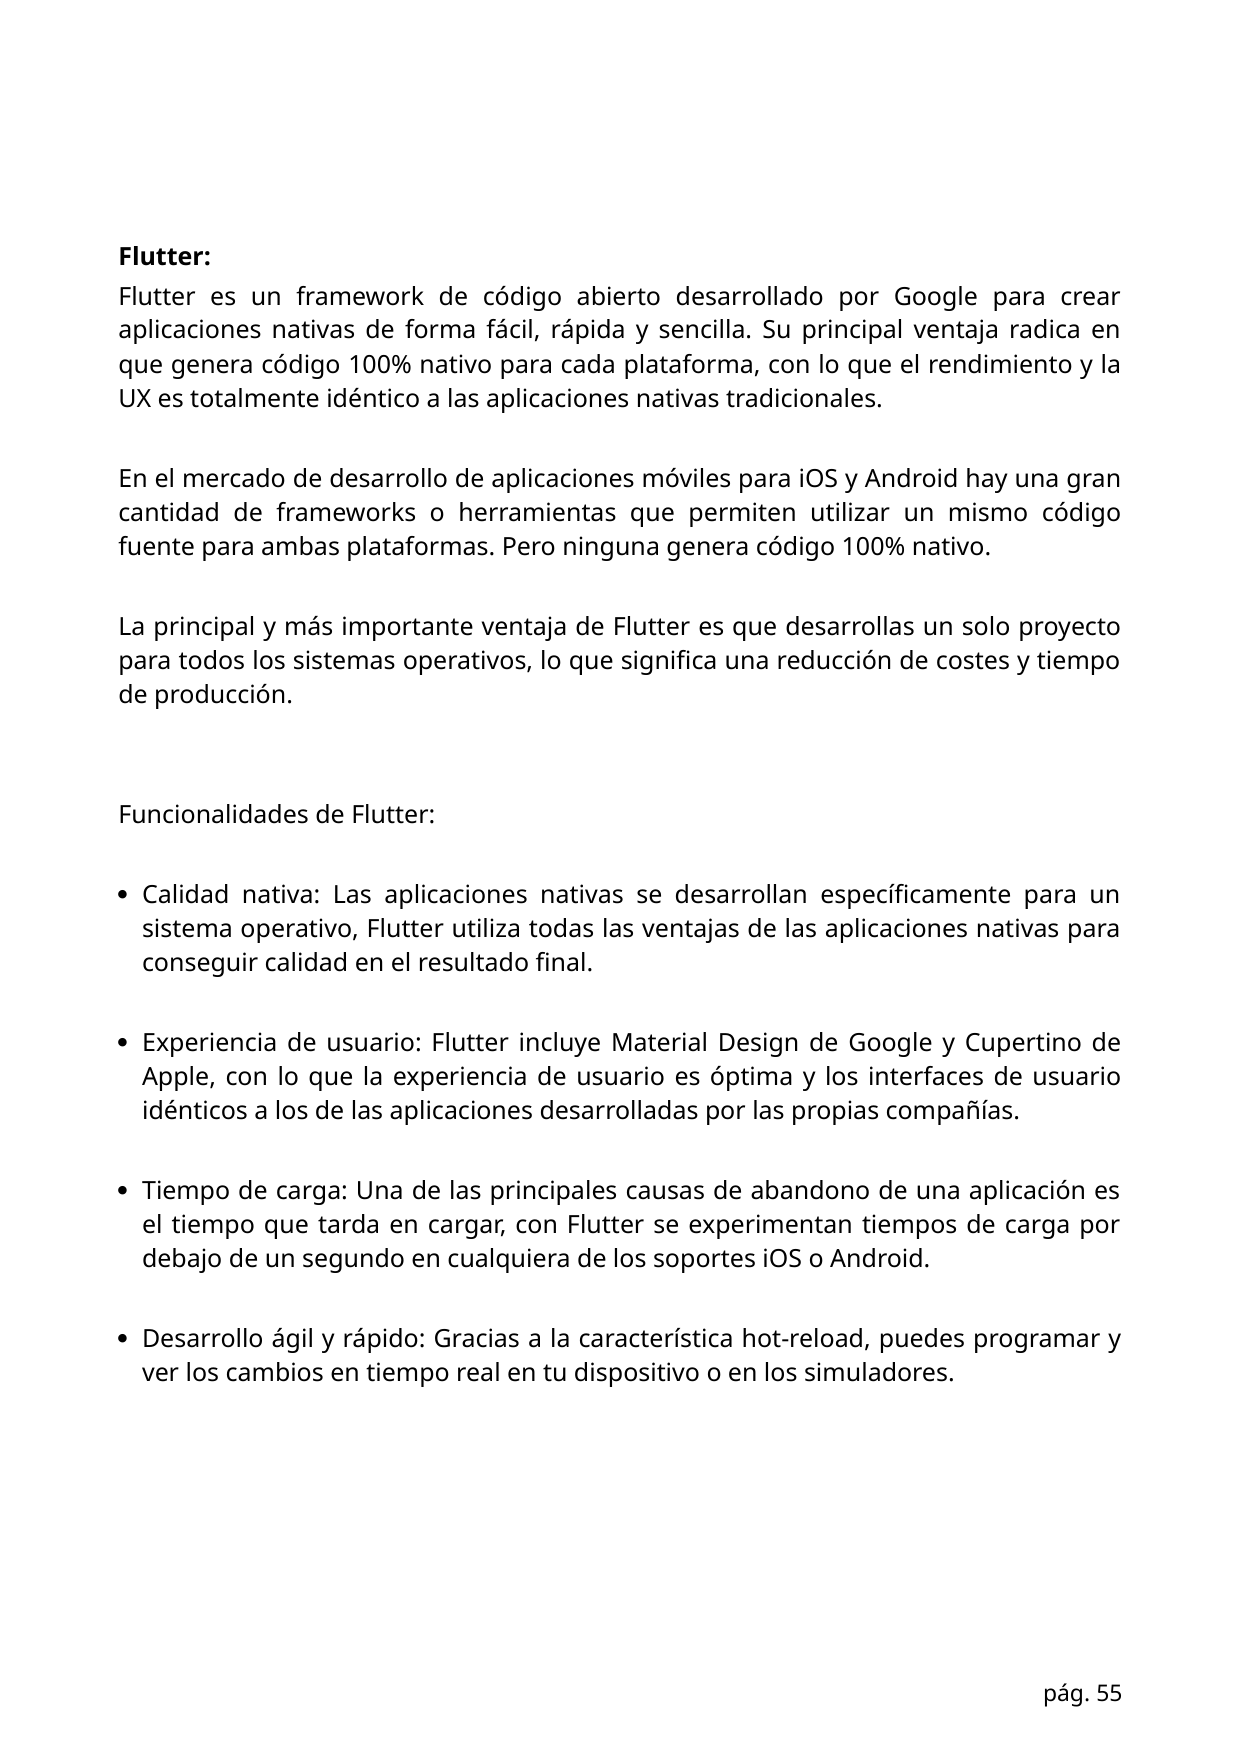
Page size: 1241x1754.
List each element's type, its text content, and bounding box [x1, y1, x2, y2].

text La principal y más importante ventaja de Flutter es que desarrollas un solo proyecto para todos los sistemas operativos, lo que significa una reducción de costes y tiempo de producción. [118, 608, 1122, 711]
list Calidad nativa: Las aplicaciones nativas se desarrollan específicamente para un sistema operativo, Flutter utiliza todas las ventajas de las aplicaciones nativas para conseguir calidad en el resultado final. [118, 877, 1122, 979]
text Funcionalidades de Flutter: [118, 797, 1122, 831]
list Tiempo de carga: Una de las principales causas de abandono de una aplicación es el tiempo que tarda en cargar, con Flutter se experimentan tiempos de carga por debajo de un segundo en cualquiera de los soportes iOS o Android. [118, 1173, 1122, 1275]
list Desarrollo ágil y rápido: Gracias a la característica hot-reload, puedes programar y ver los cambios en tiempo real en tu dispositivo o en los simuladores. [118, 1321, 1122, 1389]
list Experiencia de usuario: Flutter incluye Material Design de Google y Cupertino de Apple, con lo que la experiencia de usuario es óptima y los interfaces de usuario idénticos a los de las aplicaciones desarrolladas por las propias compañías. [118, 1025, 1122, 1127]
text Flutter: [118, 238, 1122, 272]
text Flutter es un framework de código abierto desarrollado por Google para crear aplicaciones nativas de forma fácil, rápida y sencilla. Su principal ventaja radica en que genera código 100% nativo para cada plataforma, con lo que el rendimiento y la UX es totalmente idéntico a las aplicaciones nativas tradicionales. [118, 278, 1122, 414]
text En el mercado de desarrollo de aplicaciones móviles para iOS y Android hay una gran cantidad de frameworks o herramientas que permiten utilizar un mismo código fuente para ambas plataformas. Pero ninguna genera código 100% nativo. [118, 460, 1122, 562]
